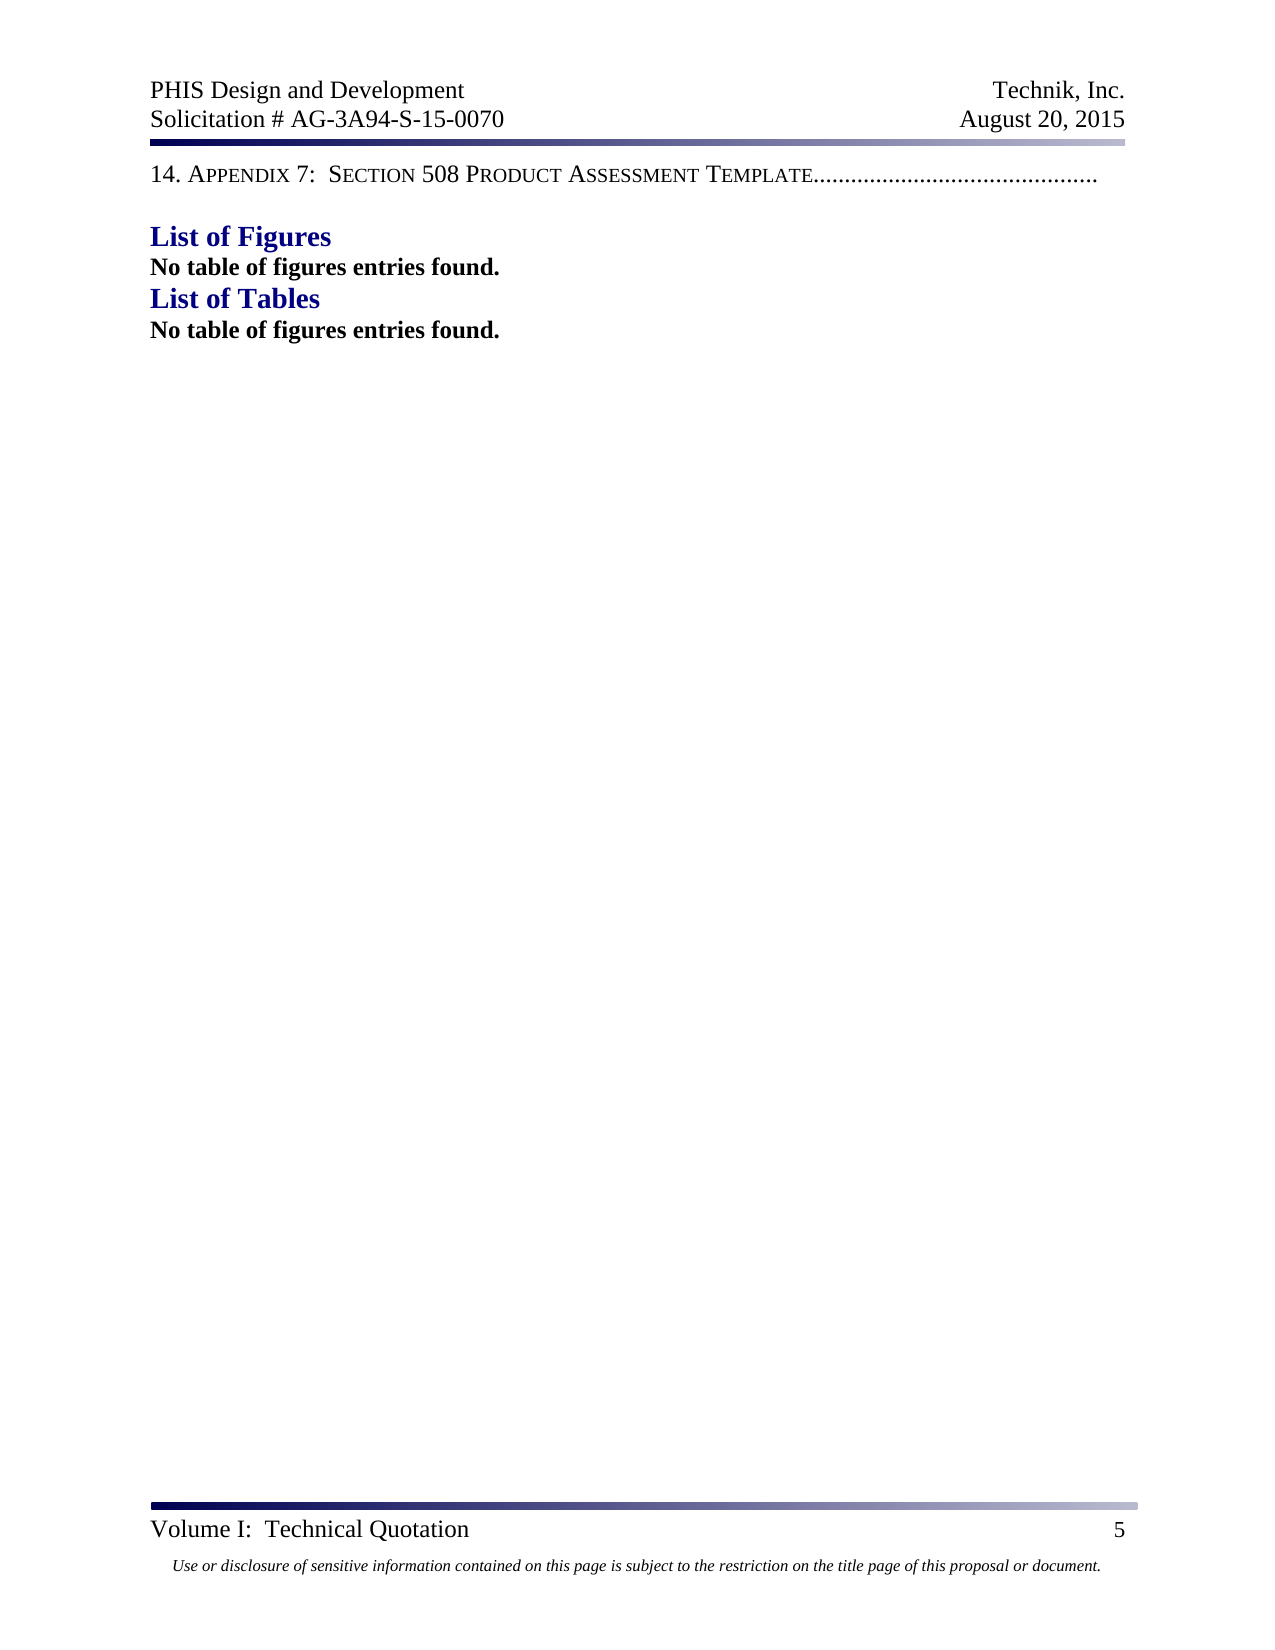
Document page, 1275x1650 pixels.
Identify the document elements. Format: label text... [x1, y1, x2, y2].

text List of Figures [150, 219, 1125, 252]
text 14. Appendix 7: Section 508 Product Assessment Template 86 [150, 159, 975, 188]
text No table of figures entries found. [150, 315, 1125, 343]
text List of Tables [150, 281, 1125, 315]
text No table of figures entries found. [150, 252, 1125, 281]
